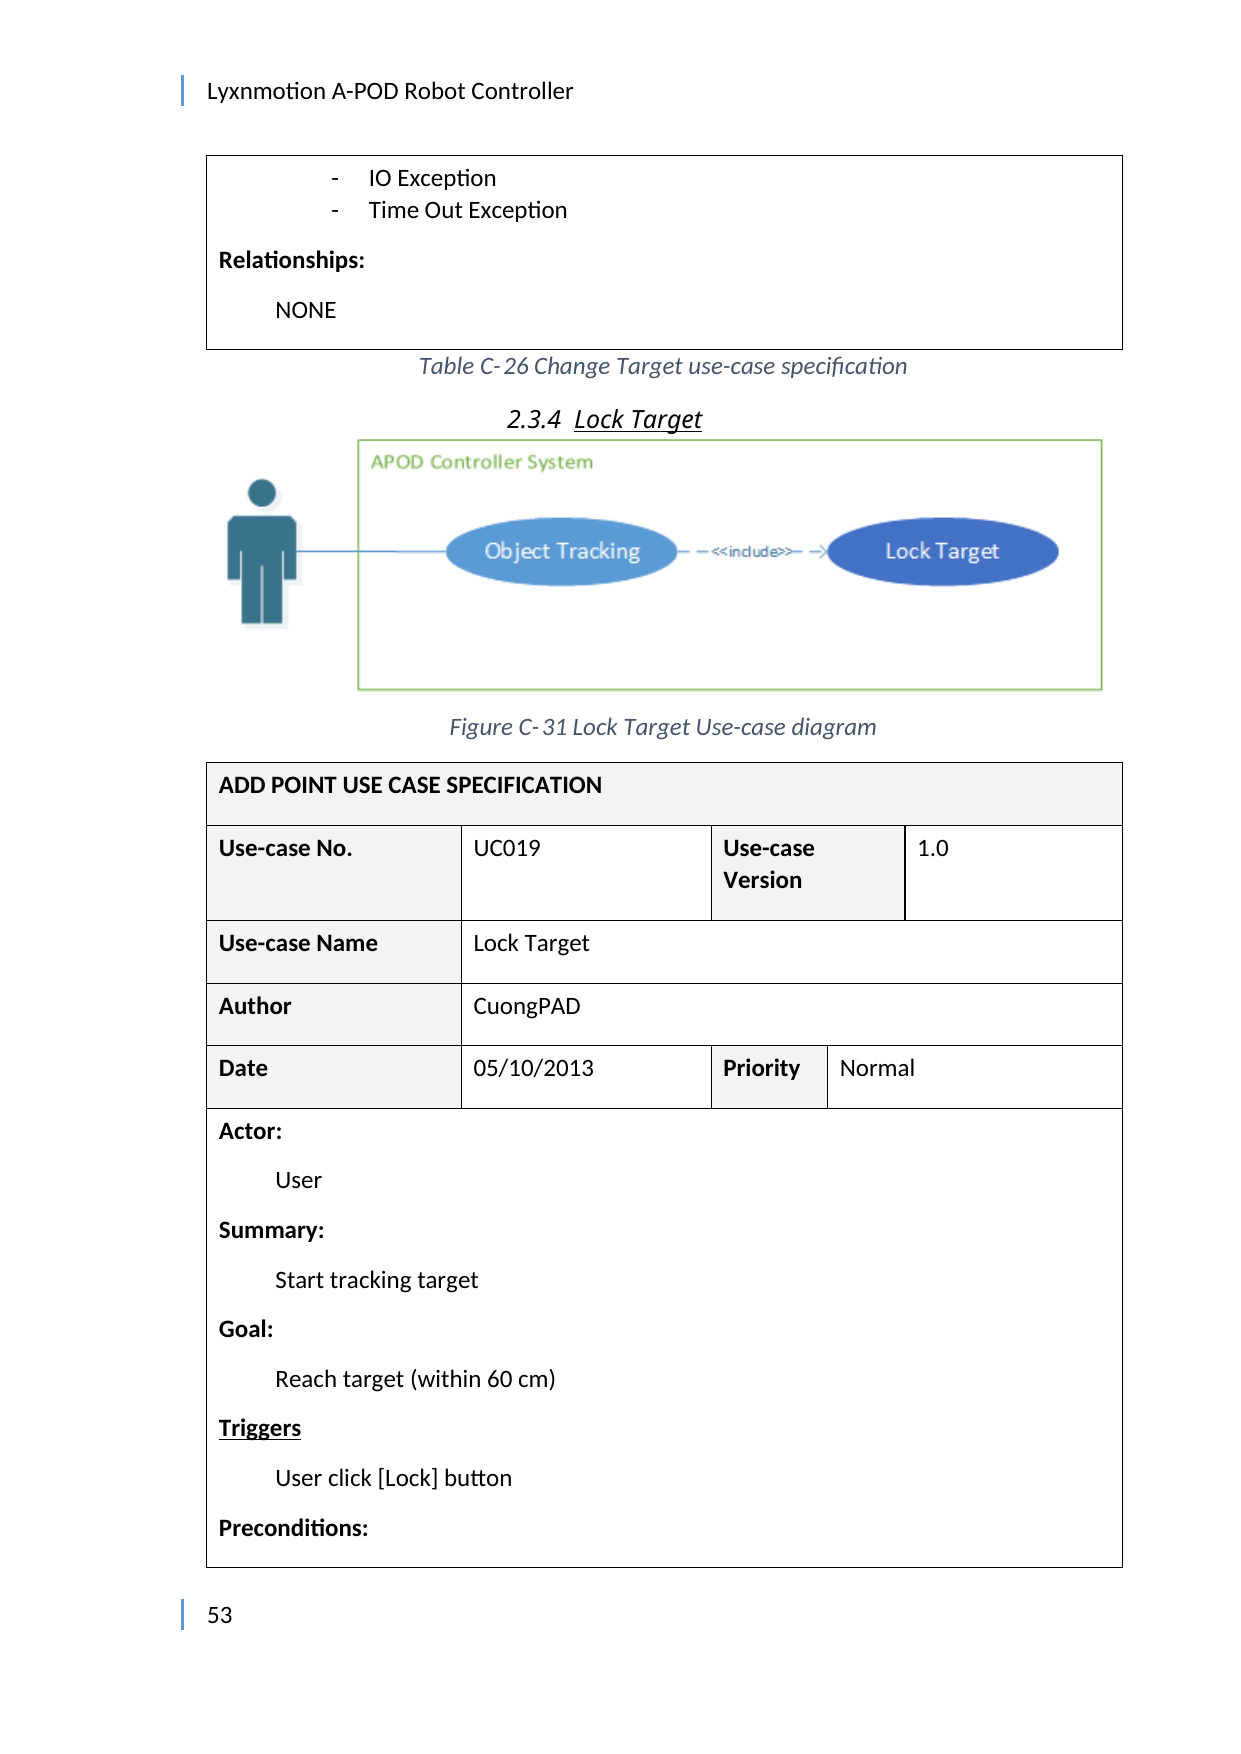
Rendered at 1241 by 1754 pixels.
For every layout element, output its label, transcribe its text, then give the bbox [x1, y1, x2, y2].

table_cell Priority [712, 1046, 827, 1108]
table_cell 1.0 [906, 826, 1122, 920]
table_cell Lock Target [462, 921, 1122, 983]
table_cell Date [207, 1046, 461, 1108]
table_cell Author [207, 984, 461, 1045]
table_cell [207, 1109, 1122, 1567]
subtitle Lock Target [507, 402, 1122, 436]
table_cell UC019 [462, 826, 711, 920]
picture [220, 438, 1109, 692]
table_cell 05/10/2013 [462, 1046, 711, 1108]
table_cell Use-case No. [207, 826, 461, 920]
table_header ADD POINT USE CASE SPECIFICATION [207, 763, 1122, 825]
table_cell Use-case Name [207, 921, 461, 983]
table_cell Normal [828, 1046, 1122, 1108]
table_cell CuongPAD [462, 984, 1122, 1045]
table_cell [207, 156, 1122, 349]
table_cell Use-case Version [712, 826, 904, 920]
